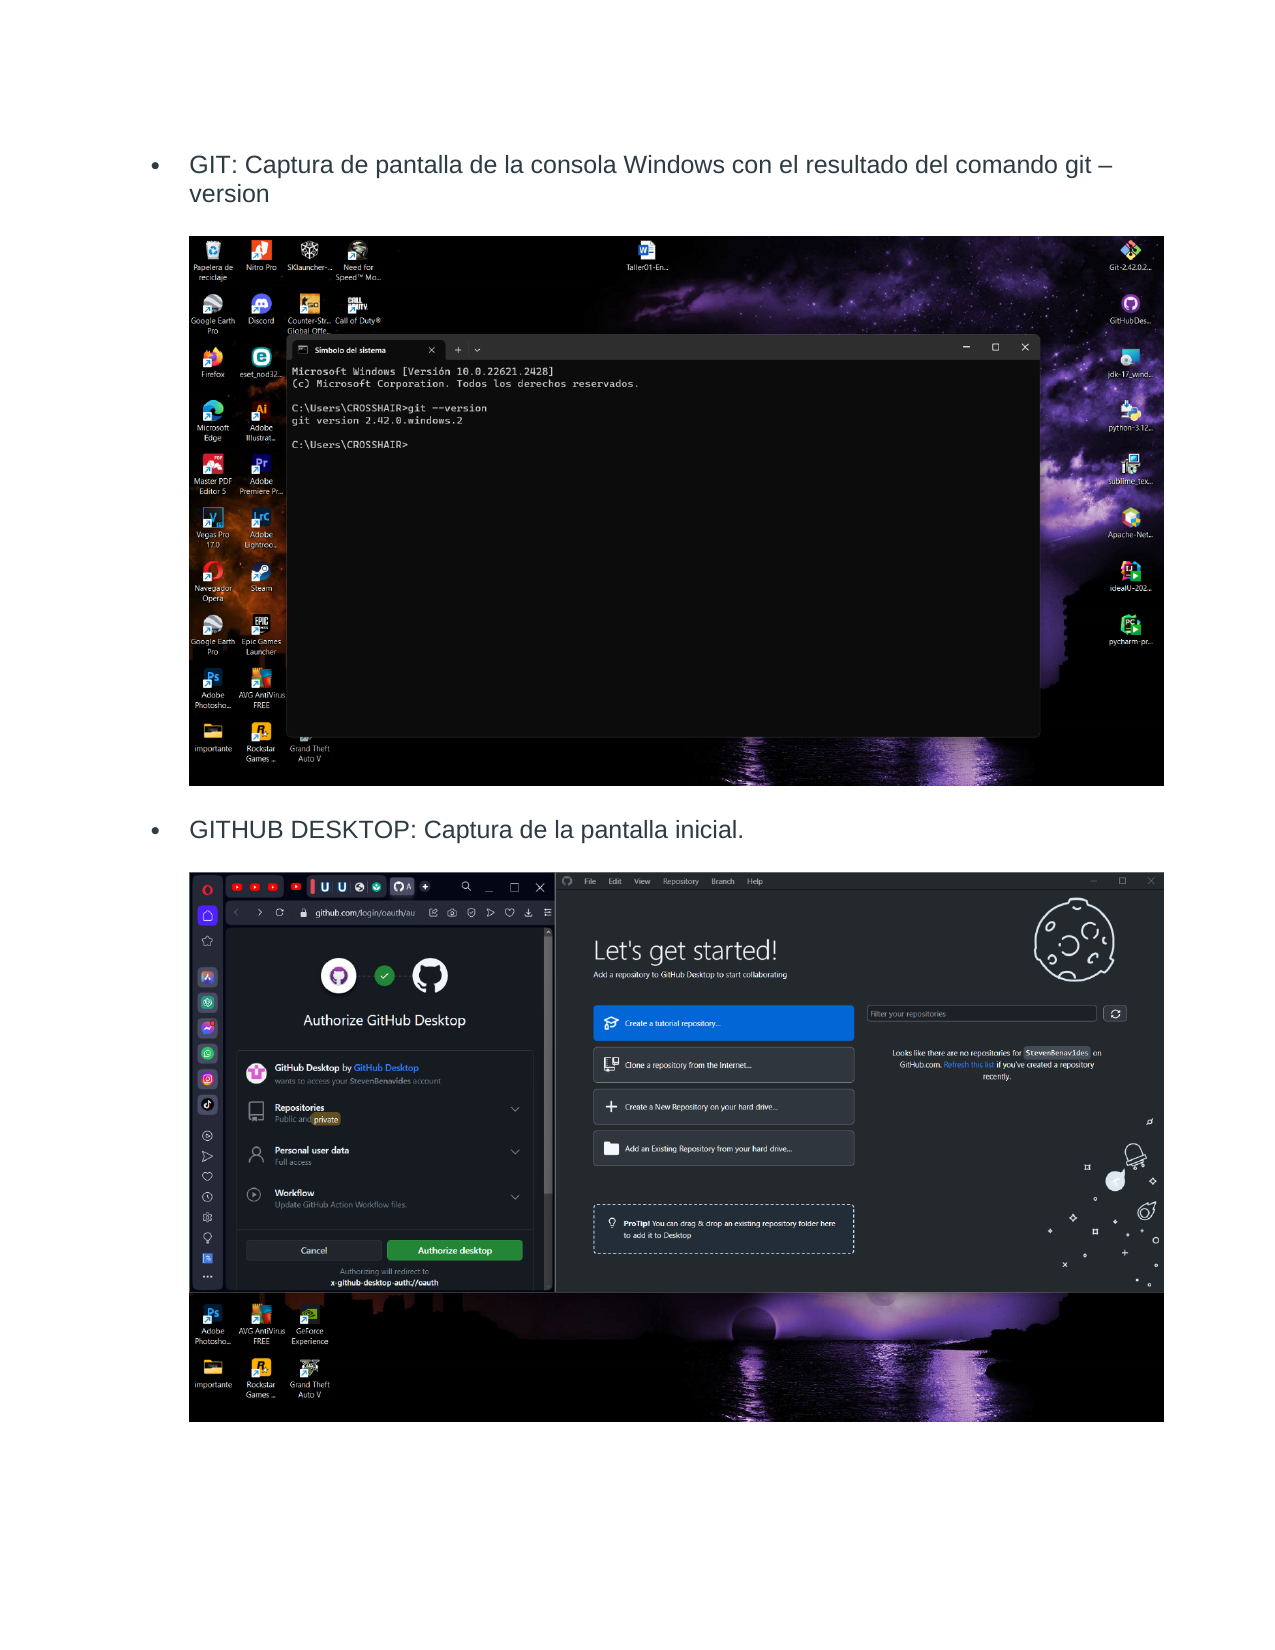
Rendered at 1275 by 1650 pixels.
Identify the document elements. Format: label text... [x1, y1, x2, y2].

picture [189, 872, 1164, 1422]
list GIT: Captura de pantalla de la consola Windows con el resultado del comando git –version [152, 150, 1125, 207]
list GITHUB DESKTOP: Captura de la pantalla inicial. [152, 814, 1125, 843]
picture [189, 236, 1164, 786]
